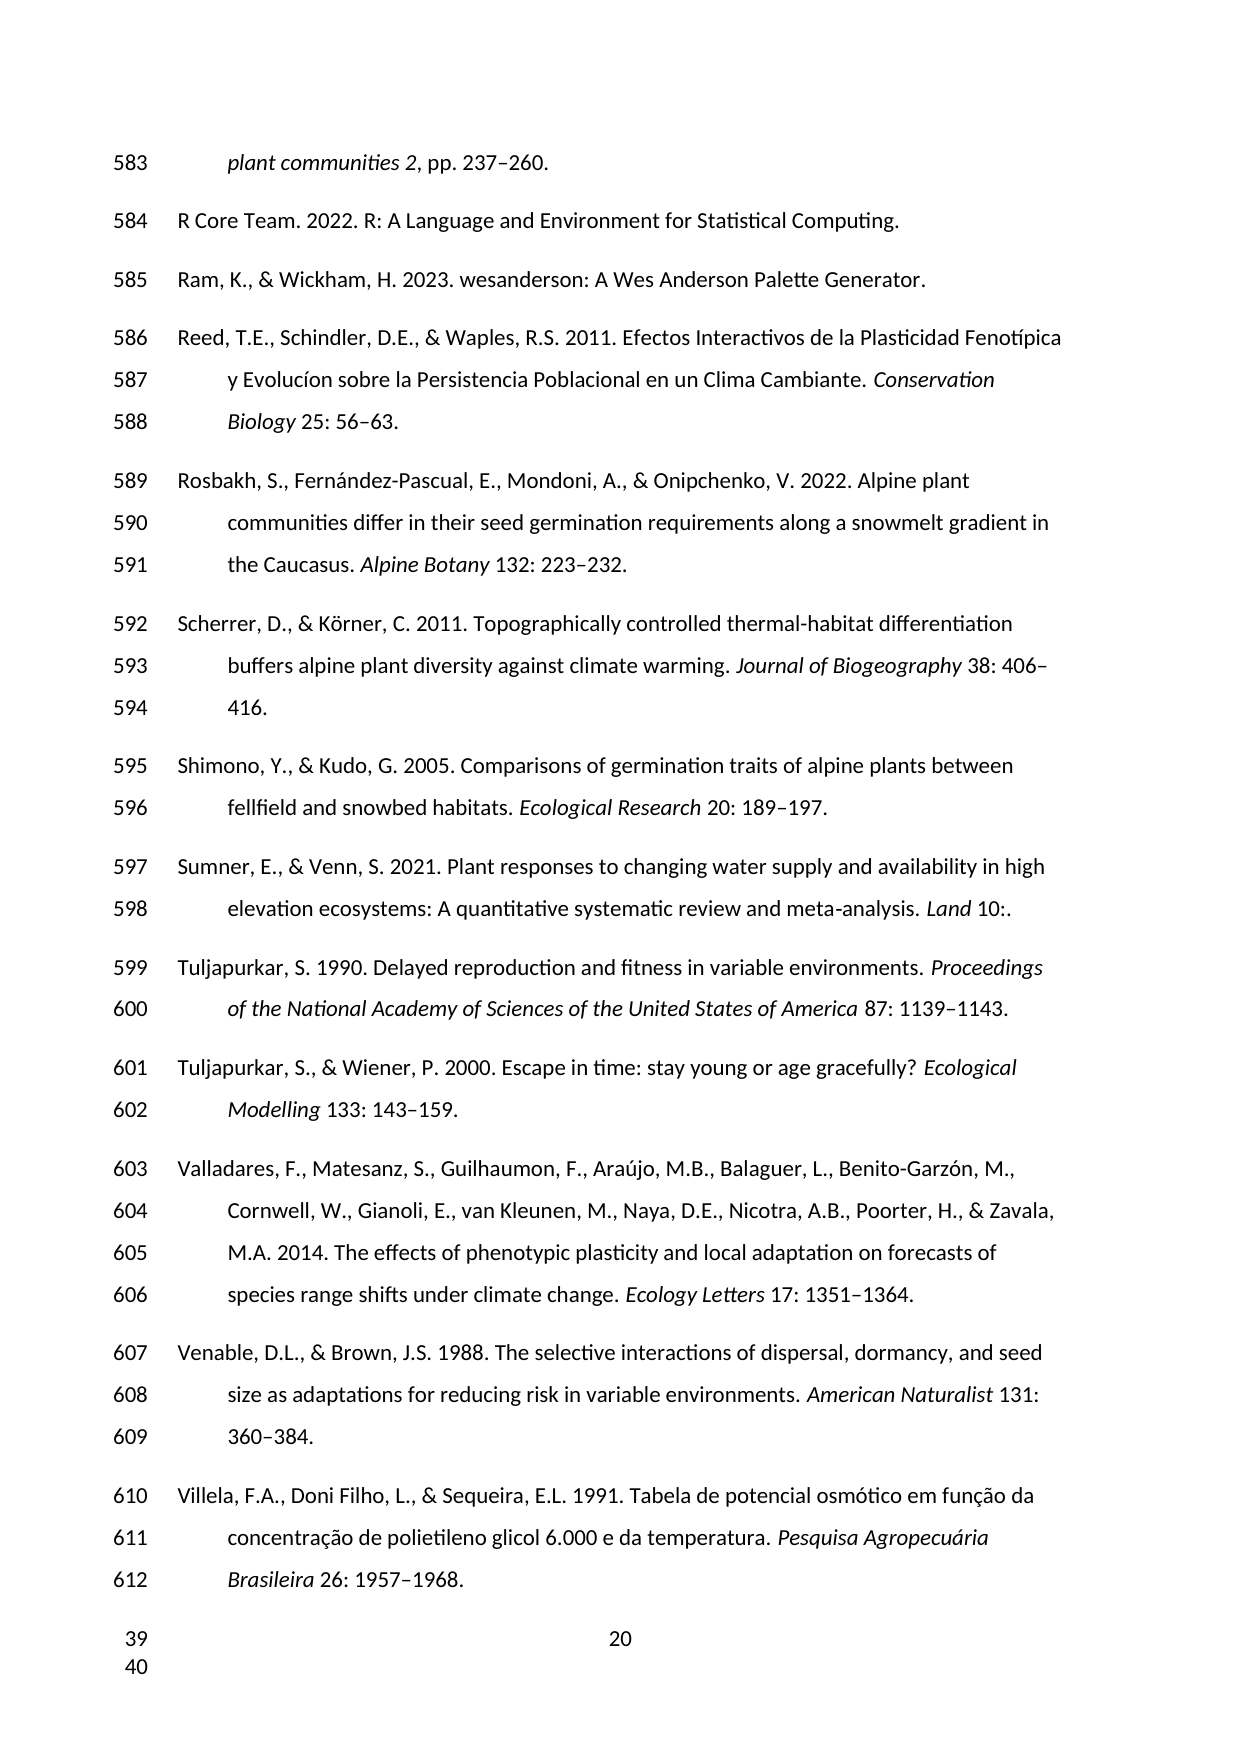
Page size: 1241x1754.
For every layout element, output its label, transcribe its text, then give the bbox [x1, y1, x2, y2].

text Rosbakh, S., Fernández-Pascual, E., Mondoni, A., & Onipchenko, V. 2022. Alpine plant communities differ in their seed germination requirements along a snowmelt gradient in the Caucasus. Alpine Botany 132: 223–232. [177, 466, 1063, 578]
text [177, 148, 1063, 176]
text Ram, K., & Wickham, H. 2023. wesanderson: A Wes Anderson Palette Generator. [177, 265, 1063, 293]
text Tuljapurkar, S., & Wiener, P. 2000. Escape in time: stay young or age gracefully? Ecological Modelling 133: 143–159. [177, 1053, 1063, 1123]
text Scherrer, D., & Körner, C. 2011. Topographically controlled thermal-habitat differentiation buffers alpine plant diversity against climate warming. Journal of Biogeography 38: 406–416. [177, 609, 1063, 721]
text Shimono, Y., & Kudo, G. 2005. Comparisons of germination traits of alpine plants between fellfield and snowbed habitats. Ecological Research 20: 189–197. [177, 751, 1063, 821]
text Tuljapurkar, S. 1990. Delayed reproduction and fitness in variable environments. Proceedings of the National Academy of Sciences of the United States of America 87: 1139–1143. [177, 953, 1063, 1023]
text Valladares, F., Matesanz, S., Guilhaumon, F., Araújo, M.B., Balaguer, L., Benito-Garzón, M., Cornwell, W., Gianoli, E., van Kleunen, M., Naya, D.E., Nicotra, A.B., Poorter, H., & Zavala, M.A. 2014. The effects of phenotypic plasticity and local adaptation on forecasts of species range shifts under climate change. Ecology Letters 17: 1351–1364. [177, 1154, 1063, 1308]
text Reed, T.E., Schindler, D.E., & Waples, R.S. 2011. Efectos Interactivos de la Plasticidad Fenotípica y Evolucíon sobre la Persistencia Poblacional en un Clima Cambiante. Conservation Biology 25: 56–63. [177, 323, 1063, 436]
text Sumner, E., & Venn, S. 2021. Plant responses to changing water supply and availability in high elevation ecosystems: A quantitative systematic review and meta‐analysis. Land 10:. [177, 852, 1063, 922]
text Villela, F.A., Doni Filho, L., & Sequeira, E.L. 1991. Tabela de potencial osmótico em função da concentração de polietileno glicol 6.000 e da temperatura. Pesquisa Agropecuária Brasileira 26: 1957–1968. [177, 1481, 1063, 1593]
text R Core Team. 2022. R: A Language and Environment for Statistical Computing. [177, 206, 1063, 234]
text Venable, D.L., & Brown, J.S. 1988. The selective interactions of dispersal, dormancy, and seed size as adaptations for reducing risk in variable environments. American Naturalist 131: 360–384. [177, 1338, 1063, 1450]
